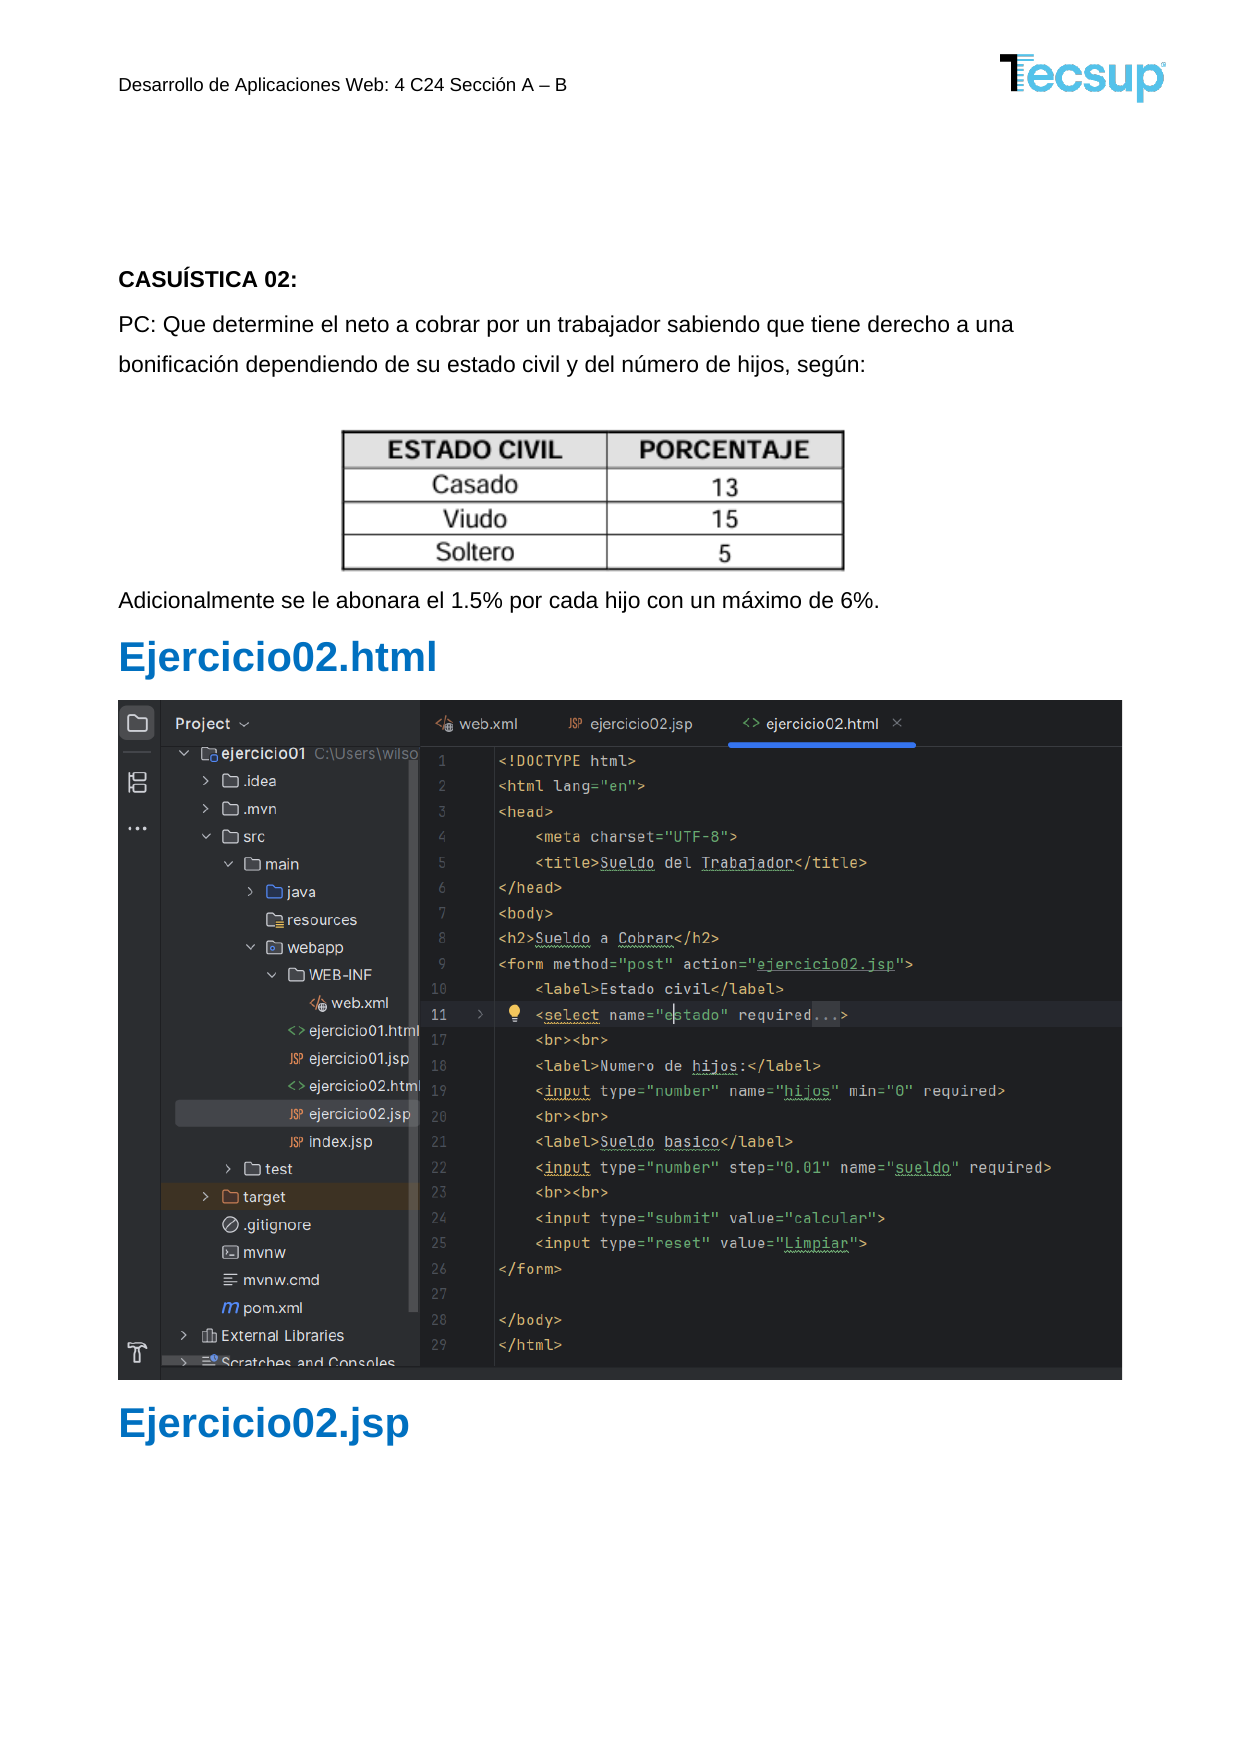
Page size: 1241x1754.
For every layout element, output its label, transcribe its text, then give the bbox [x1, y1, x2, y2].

picture [118, 700, 1123, 1380]
picture [330, 421, 862, 578]
text PC: Que determine el neto a cobrar por un trabajador sabiendo que tiene derecho a una bonificación dependiendo de su estado civil y del número de hijos, según: [118, 311, 1122, 377]
text Adicionalmente se le abonara el 1.5% por cada hijo con un máximo de 6%. [118, 587, 1122, 613]
text Ejercicio02.html [118, 632, 1122, 680]
picture [980, 38, 1185, 118]
text Ejercicio02.jsp [118, 1398, 1122, 1446]
text CASUÍSTICA 02: [118, 266, 1122, 292]
